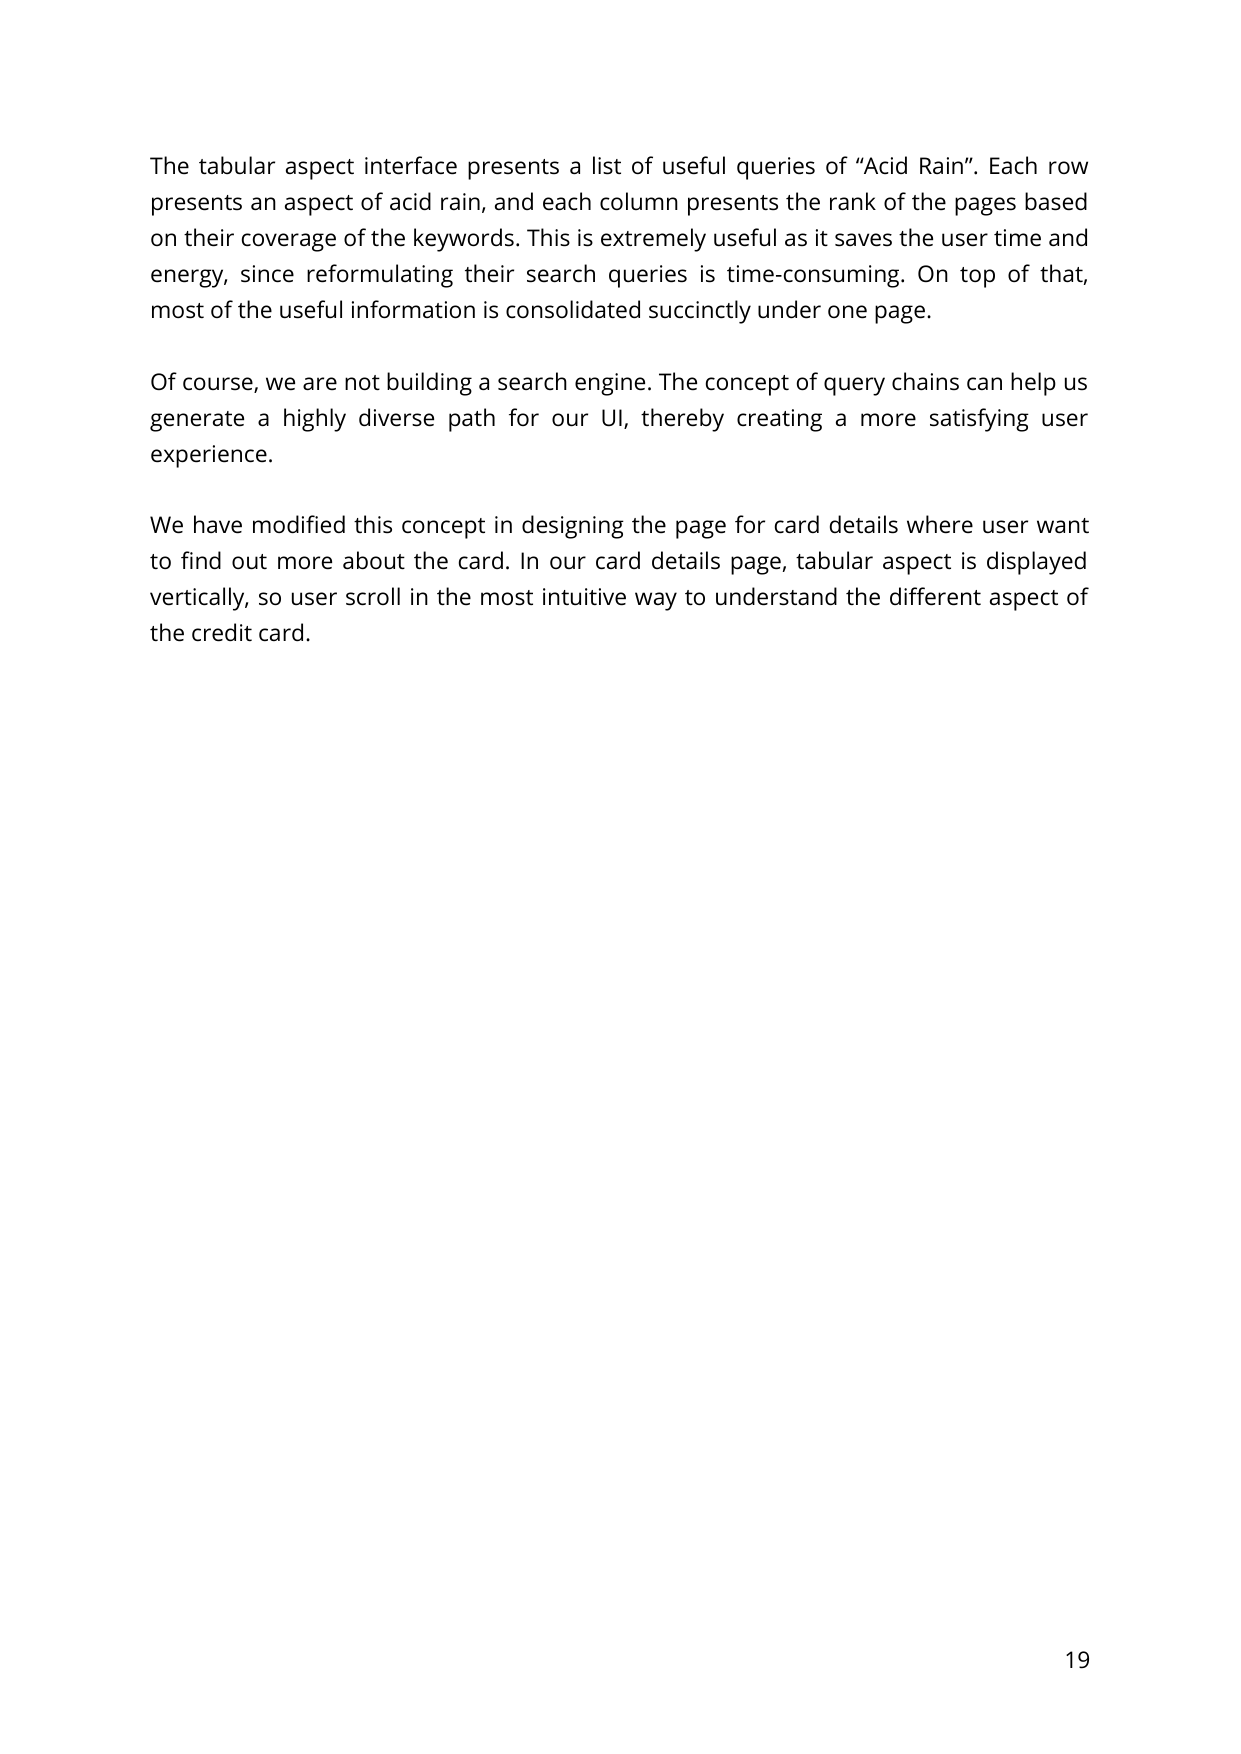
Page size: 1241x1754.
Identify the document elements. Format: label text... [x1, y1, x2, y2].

text Of course, we are not building a search engine. The concept of query chains can help us generate a highly diverse path for our UI, thereby creating a more satisfying user experience. [150, 366, 1090, 469]
text The tabular aspect interface presents a list of useful queries of “Acid Rain”. Each row presents an aspect of acid rain, and each column presents the rank of the pages based on their coverage of the keywords. This is extremely useful as it saves the user time and energy, since reformulating their search queries is time-consuming. On top of that, most of the useful information is consolidated succinctly under one page. [150, 150, 1090, 325]
text We have modified this concept in designing the page for card details where user want to find out more about the card. In our card details page, tabular aspect is displayed vertically, so user scroll in the most intuitive way to understand the different aspect of the credit card. [150, 509, 1090, 648]
